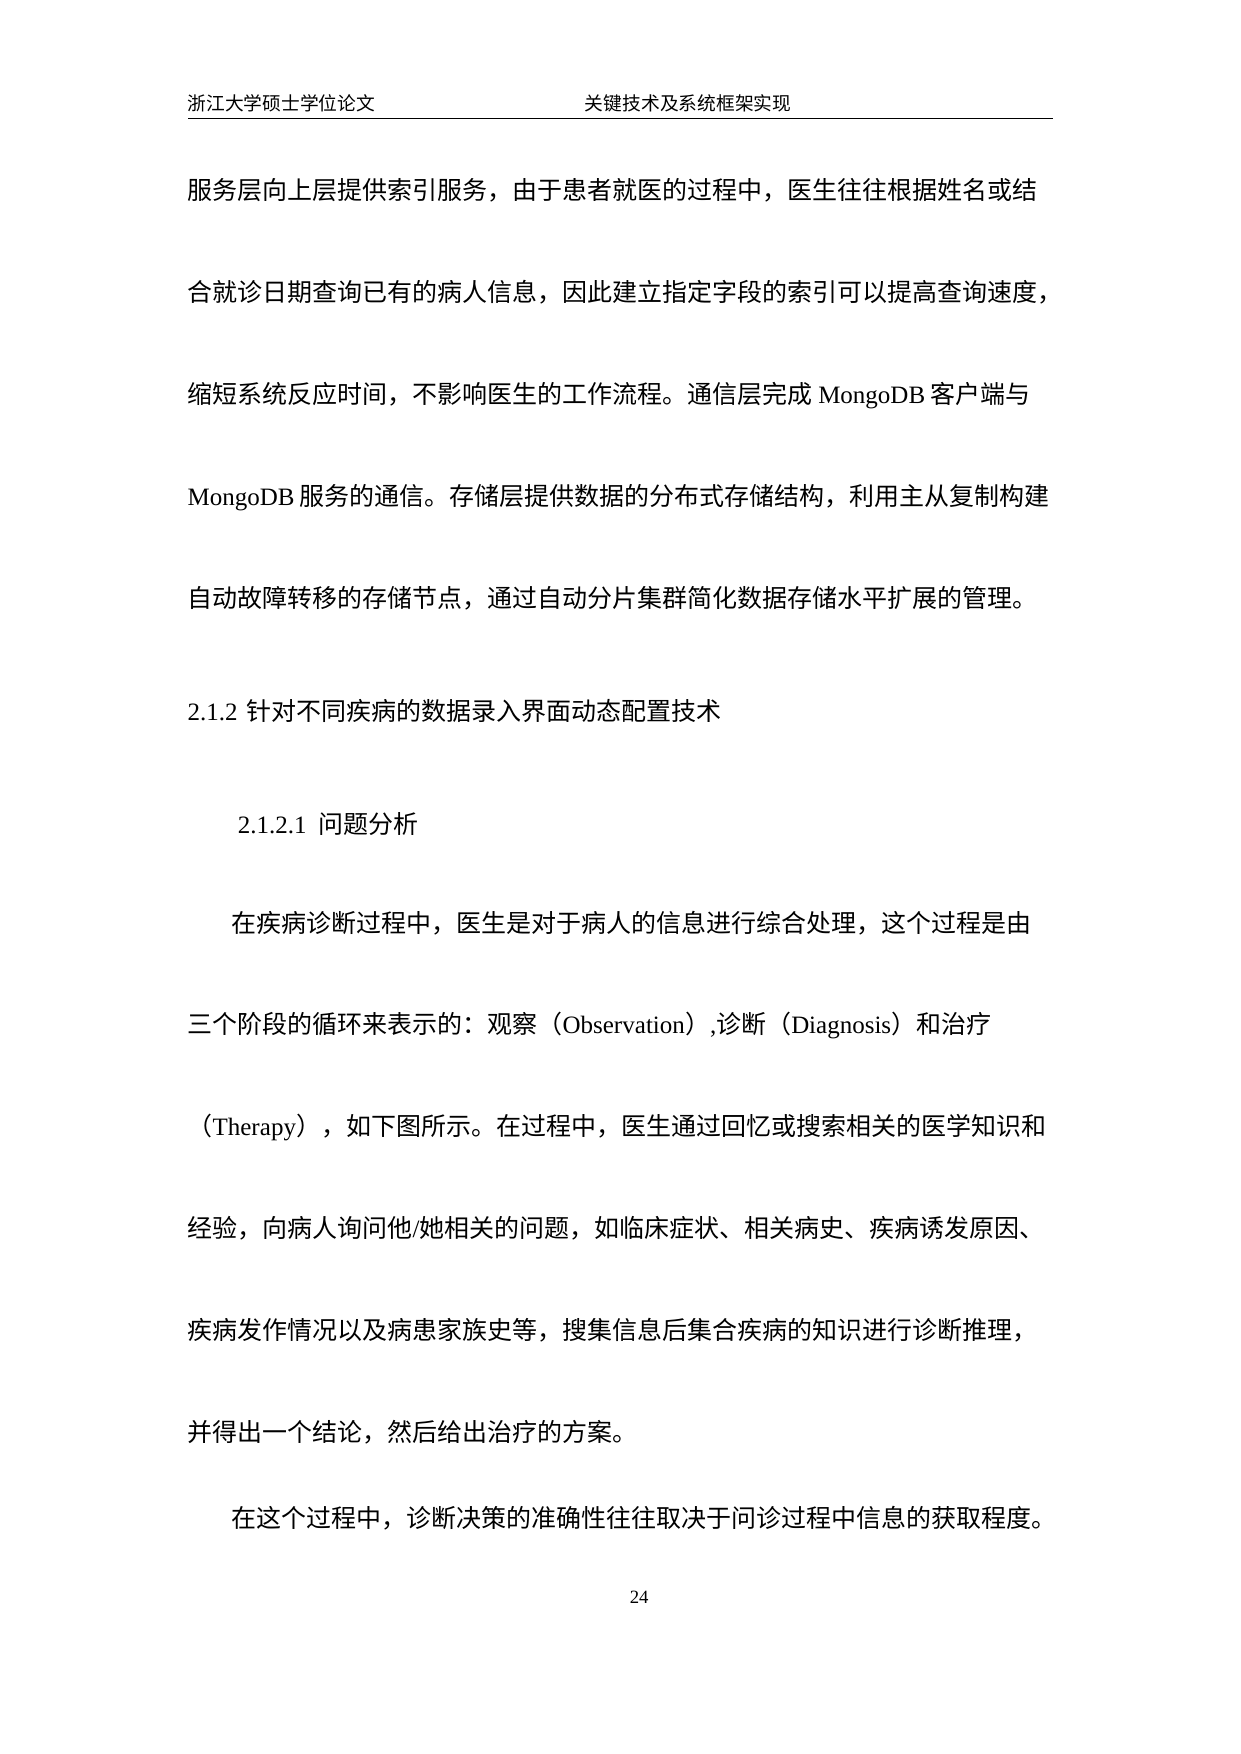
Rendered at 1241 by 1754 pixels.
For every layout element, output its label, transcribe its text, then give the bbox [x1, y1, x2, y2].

subtitle 问题分析 [187, 789, 1053, 857]
subtitle 针对不同疾病的数据录入界面动态配置技术 [187, 676, 1053, 743]
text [187, 155, 1053, 630]
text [187, 1483, 1053, 1551]
text 在疾病诊断过程中，医生是对于病人的信息进行综合处理，这个过程是由三个阶段的循环来表示的：观察（Observation）,诊断（Diagnosis）和治疗（Therapy），如下图所示。在过程中，医生通过回忆或搜索相关的医学知识和经验，向病人询问他/她相关的问题，如临床症状、相关病史、疾病诱发原因、疾病发作情况以及病患家族史等，搜集信息后集合疾病的知识进行诊断推理，并得出一个结论，然后给出治疗的方案。 [187, 887, 1053, 1464]
